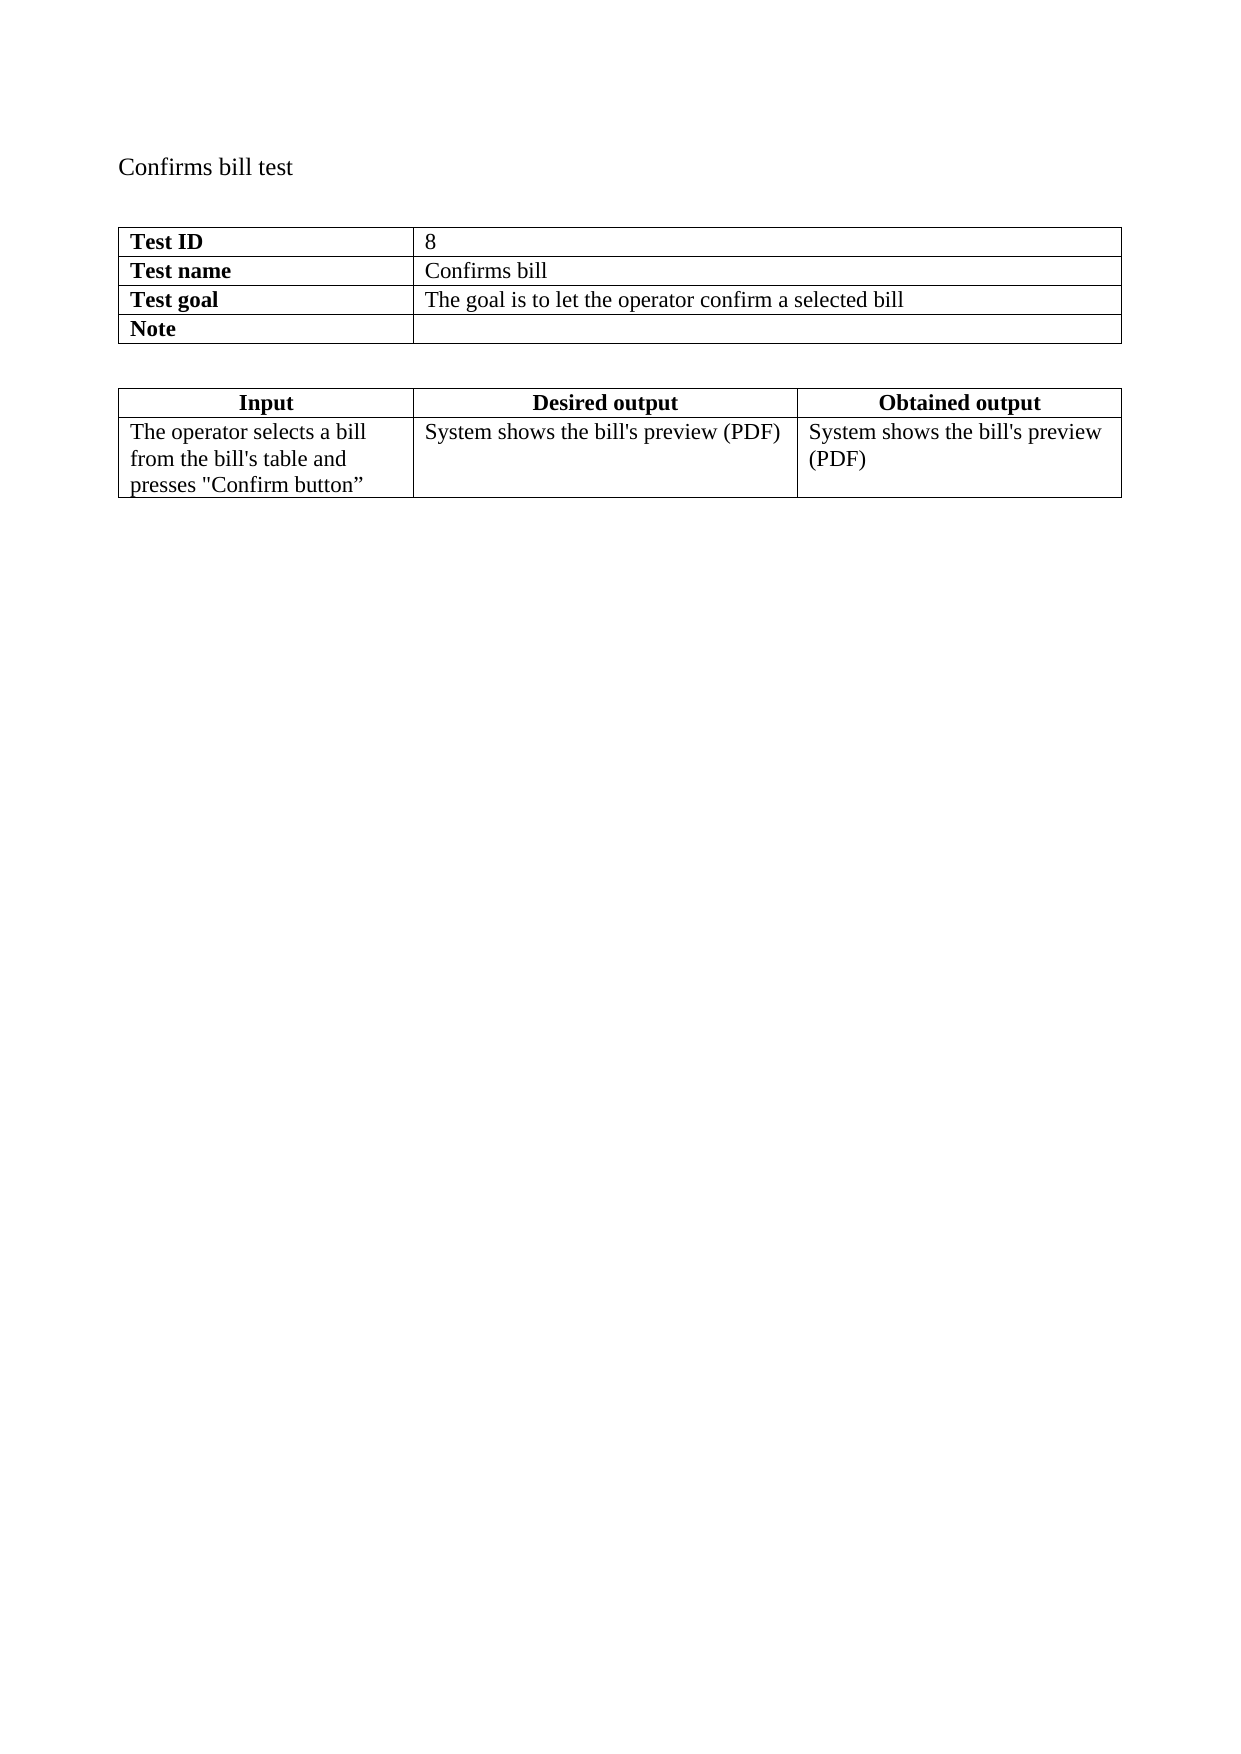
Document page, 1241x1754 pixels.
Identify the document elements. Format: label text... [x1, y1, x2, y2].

table_cell Confirms bill [414, 257, 1121, 285]
subtitle Confirms bill test [118, 152, 1122, 181]
table_header Desired output [414, 389, 797, 417]
table_cell Note [119, 315, 413, 343]
table_cell [414, 315, 1121, 343]
table_cell Test name [119, 257, 413, 285]
table_cell The operator selects a bill from the bill's table and presses "Confirm button” [119, 418, 413, 497]
table_header Obtained output [798, 389, 1121, 417]
table_header Input [119, 389, 413, 417]
table_cell System shows the bill's preview (PDF) [798, 418, 1121, 497]
table_header 8 [414, 228, 1121, 256]
table_header Test ID [119, 228, 413, 256]
table_cell Test goal [119, 286, 413, 314]
table_cell System shows the bill's preview (PDF) [414, 418, 797, 497]
table_cell The goal is to let the operator confirm a selected bill [414, 286, 1121, 314]
